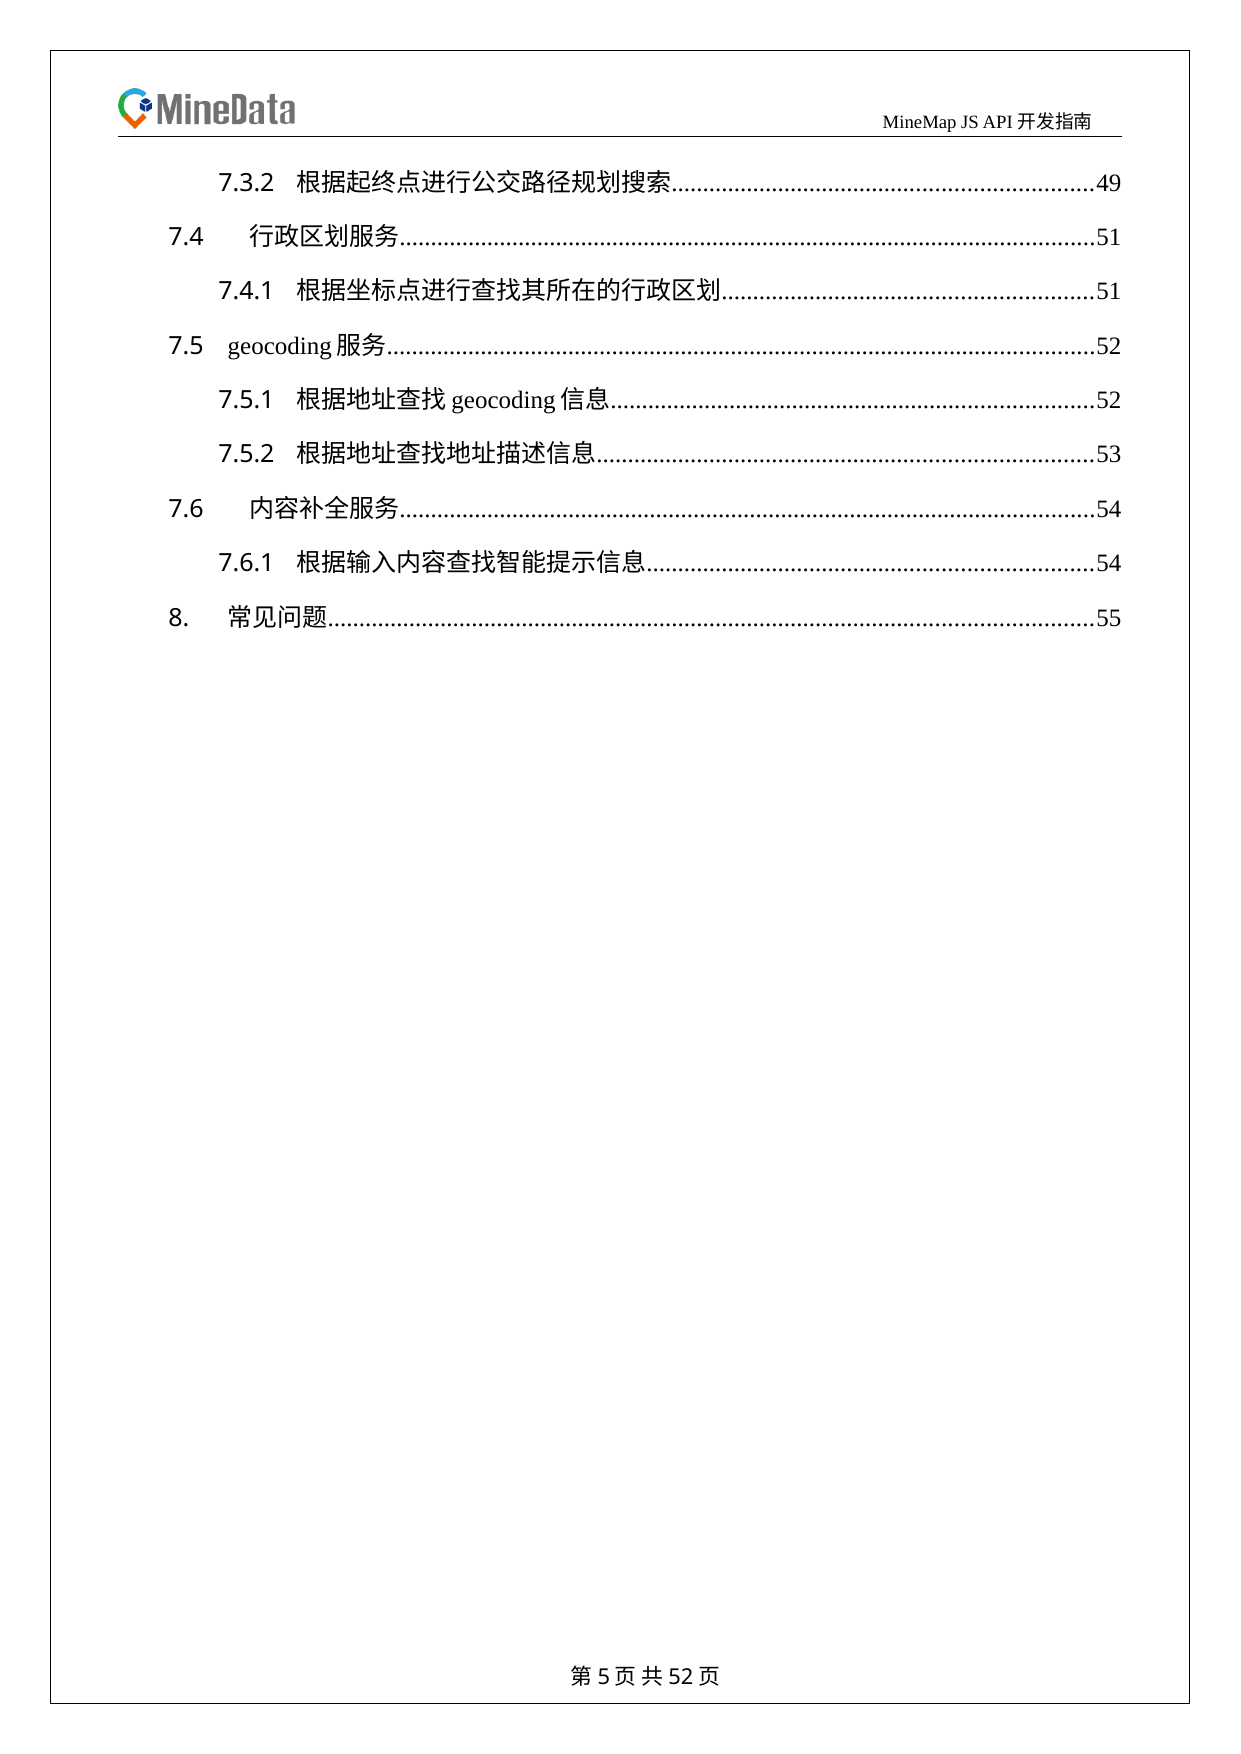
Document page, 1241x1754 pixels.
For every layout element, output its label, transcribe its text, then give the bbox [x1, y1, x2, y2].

text 7.3.2 根据起终点进行公交路径规划搜索 49 [218, 162, 1122, 198]
text 8. 常见问题 55 [168, 597, 1122, 633]
text 7.5 geocoding服务 52 [168, 325, 1122, 361]
text 7.6 内容补全服务 54 [168, 488, 1122, 524]
text 7.4.1 根据坐标点进行查找其所在的行政区划 51 [218, 271, 1122, 307]
text 7.6.1 根据输入内容查找智能提示信息 54 [218, 543, 1122, 579]
text 7.5.2 根据地址查找地址描述信息 53 [218, 434, 1122, 470]
text 7.4 行政区划服务 51 [168, 216, 1122, 253]
text 7.5.1 根据地址查找geocoding信息 52 [218, 379, 1122, 416]
picture [118, 88, 295, 129]
